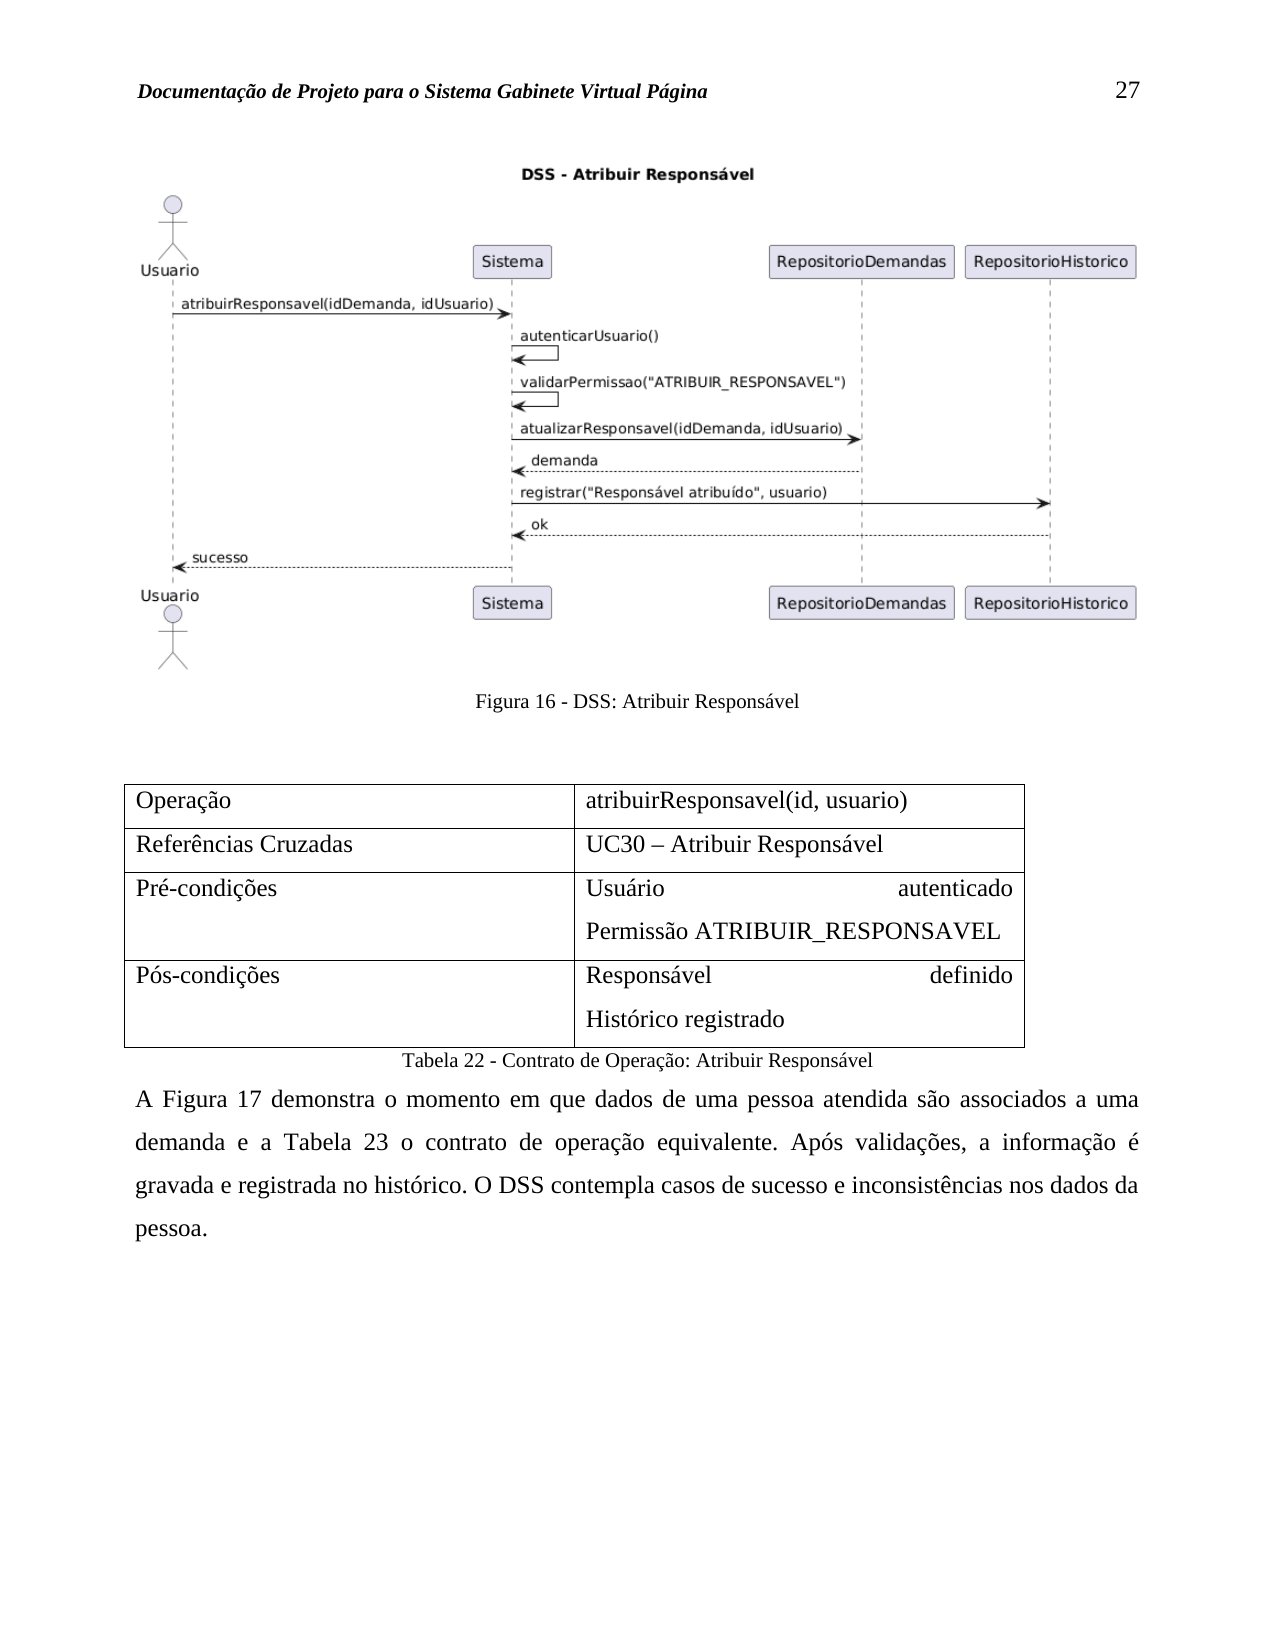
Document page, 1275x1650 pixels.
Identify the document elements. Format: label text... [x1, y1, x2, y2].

text Tabela 22 - Contrato de Operação: Atribuir Responsável [135, 1048, 1140, 1072]
text A Figura 17 demonstra o momento em que dados de uma pessoa atendida são associados a uma demanda e a Tabela 23 o contrato de operação equivalente. Após validações, a informação é gravada e registrada no histórico. O DSS contempla casos de sucesso e inconsistências nos dados da pessoa. [135, 1084, 1140, 1242]
text Figura 16 - DSS: Atribuir Responsável [135, 689, 1140, 713]
picture [135, 150, 1140, 675]
